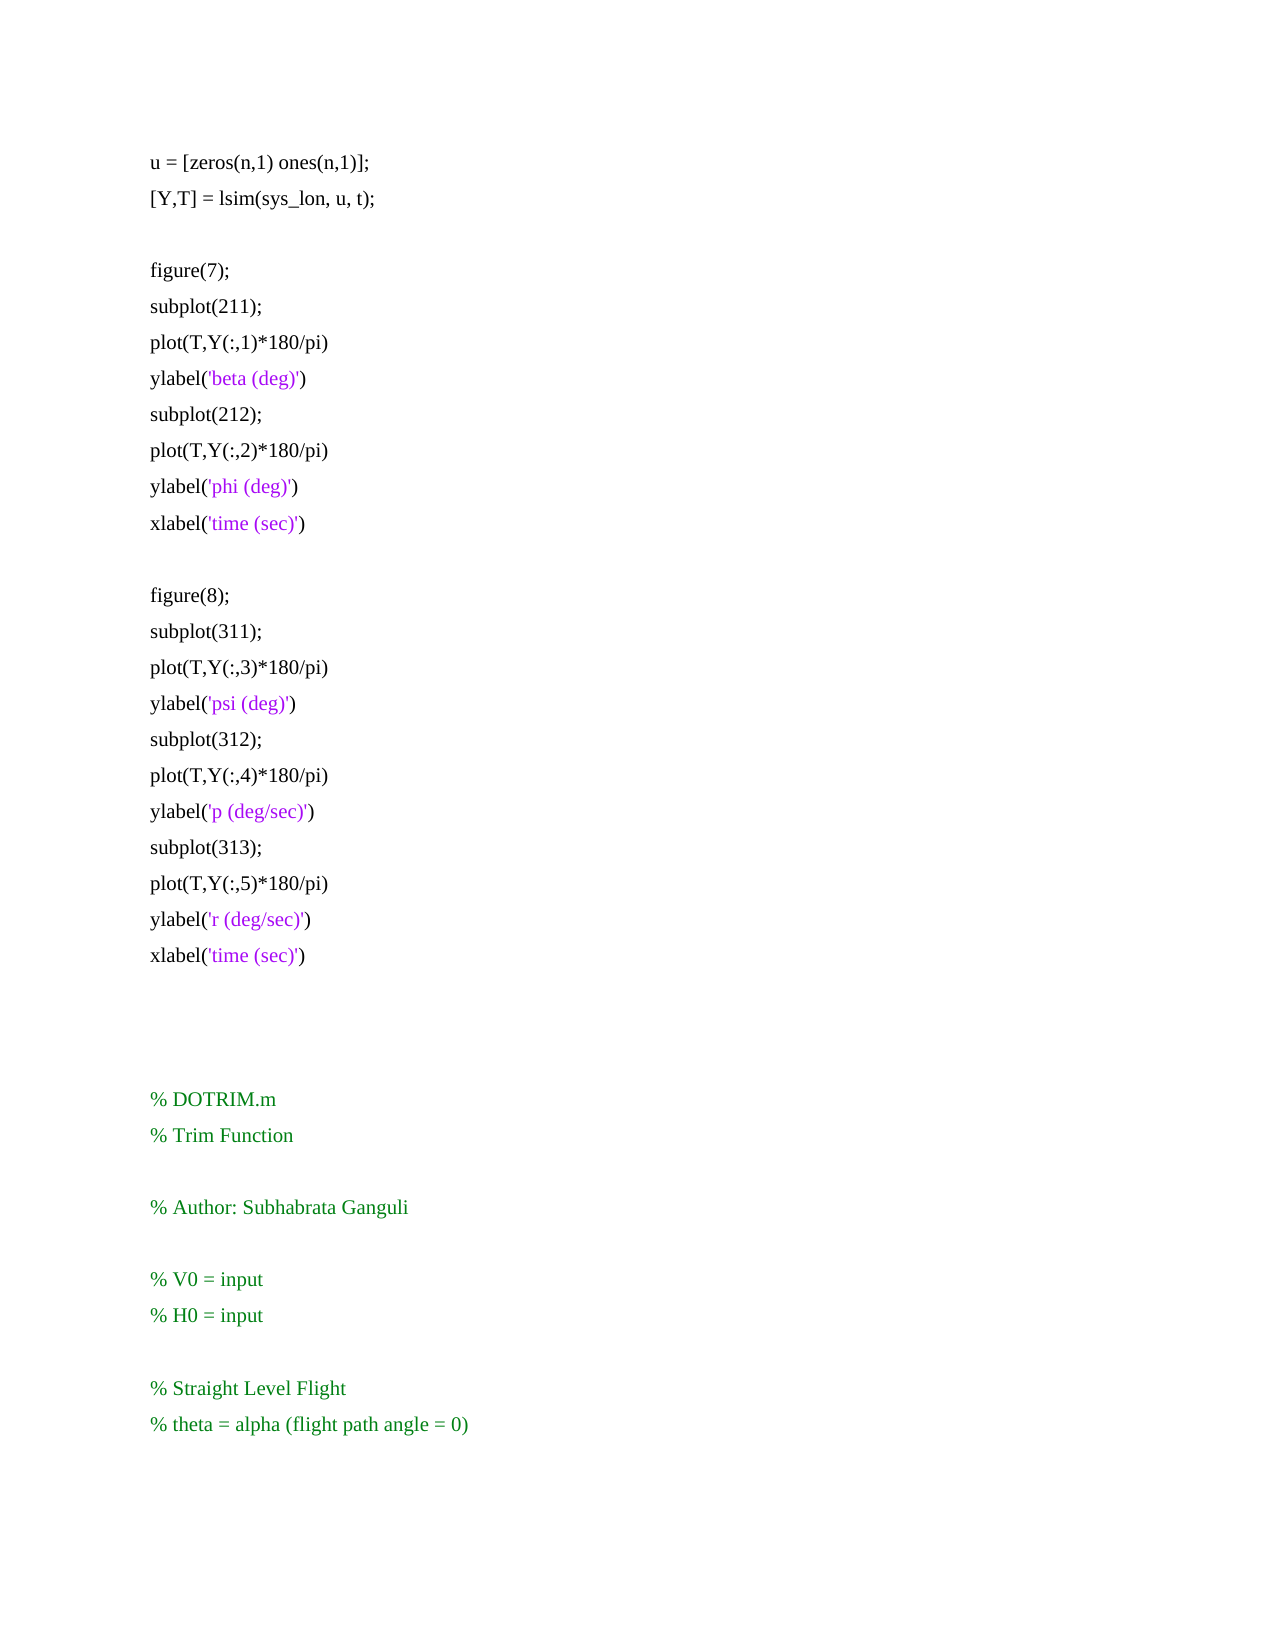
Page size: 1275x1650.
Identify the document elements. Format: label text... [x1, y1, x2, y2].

text figure(7); [150, 258, 1125, 282]
text ylabel('p (deg/sec)') [150, 799, 1125, 823]
text % theta = alpha (flight path angle = 0) [150, 1411, 1125, 1436]
text ylabel('beta (deg)') [150, 366, 1125, 390]
text figure(8); [150, 582, 1125, 607]
text ylabel('phi (deg)') [150, 474, 1125, 498]
text % H0 = input [150, 1303, 1125, 1327]
text ylabel('r (deg/sec)') [150, 907, 1125, 931]
text xlabel('time (sec)') [150, 943, 1125, 967]
text % DOTRIM.m [150, 1087, 1125, 1111]
text % Author: Subhabrata Ganguli [150, 1195, 1125, 1219]
text subplot(312); [150, 727, 1125, 751]
text % V0 = input [150, 1267, 1125, 1291]
text xlabel('time (sec)') [150, 510, 1125, 534]
text plot(T,Y(:,1)*180/pi) [150, 330, 1125, 354]
text plot(T,Y(:,2)*180/pi) [150, 438, 1125, 462]
text [Y,T] = lsim(sys_lon, u, t); [150, 186, 1125, 210]
text ylabel('psi (deg)') [150, 691, 1125, 715]
text subplot(313); [150, 835, 1125, 859]
text % Straight Level Flight [150, 1375, 1125, 1399]
text subplot(211); [150, 294, 1125, 318]
text % Trim Function [150, 1123, 1125, 1147]
text plot(T,Y(:,3)*180/pi) [150, 654, 1125, 679]
text subplot(311); [150, 618, 1125, 643]
text subplot(212); [150, 402, 1125, 426]
text plot(T,Y(:,5)*180/pi) [150, 871, 1125, 895]
text plot(T,Y(:,4)*180/pi) [150, 763, 1125, 787]
text u = [zeros(n,1) ones(n,1)]; [150, 150, 1125, 174]
